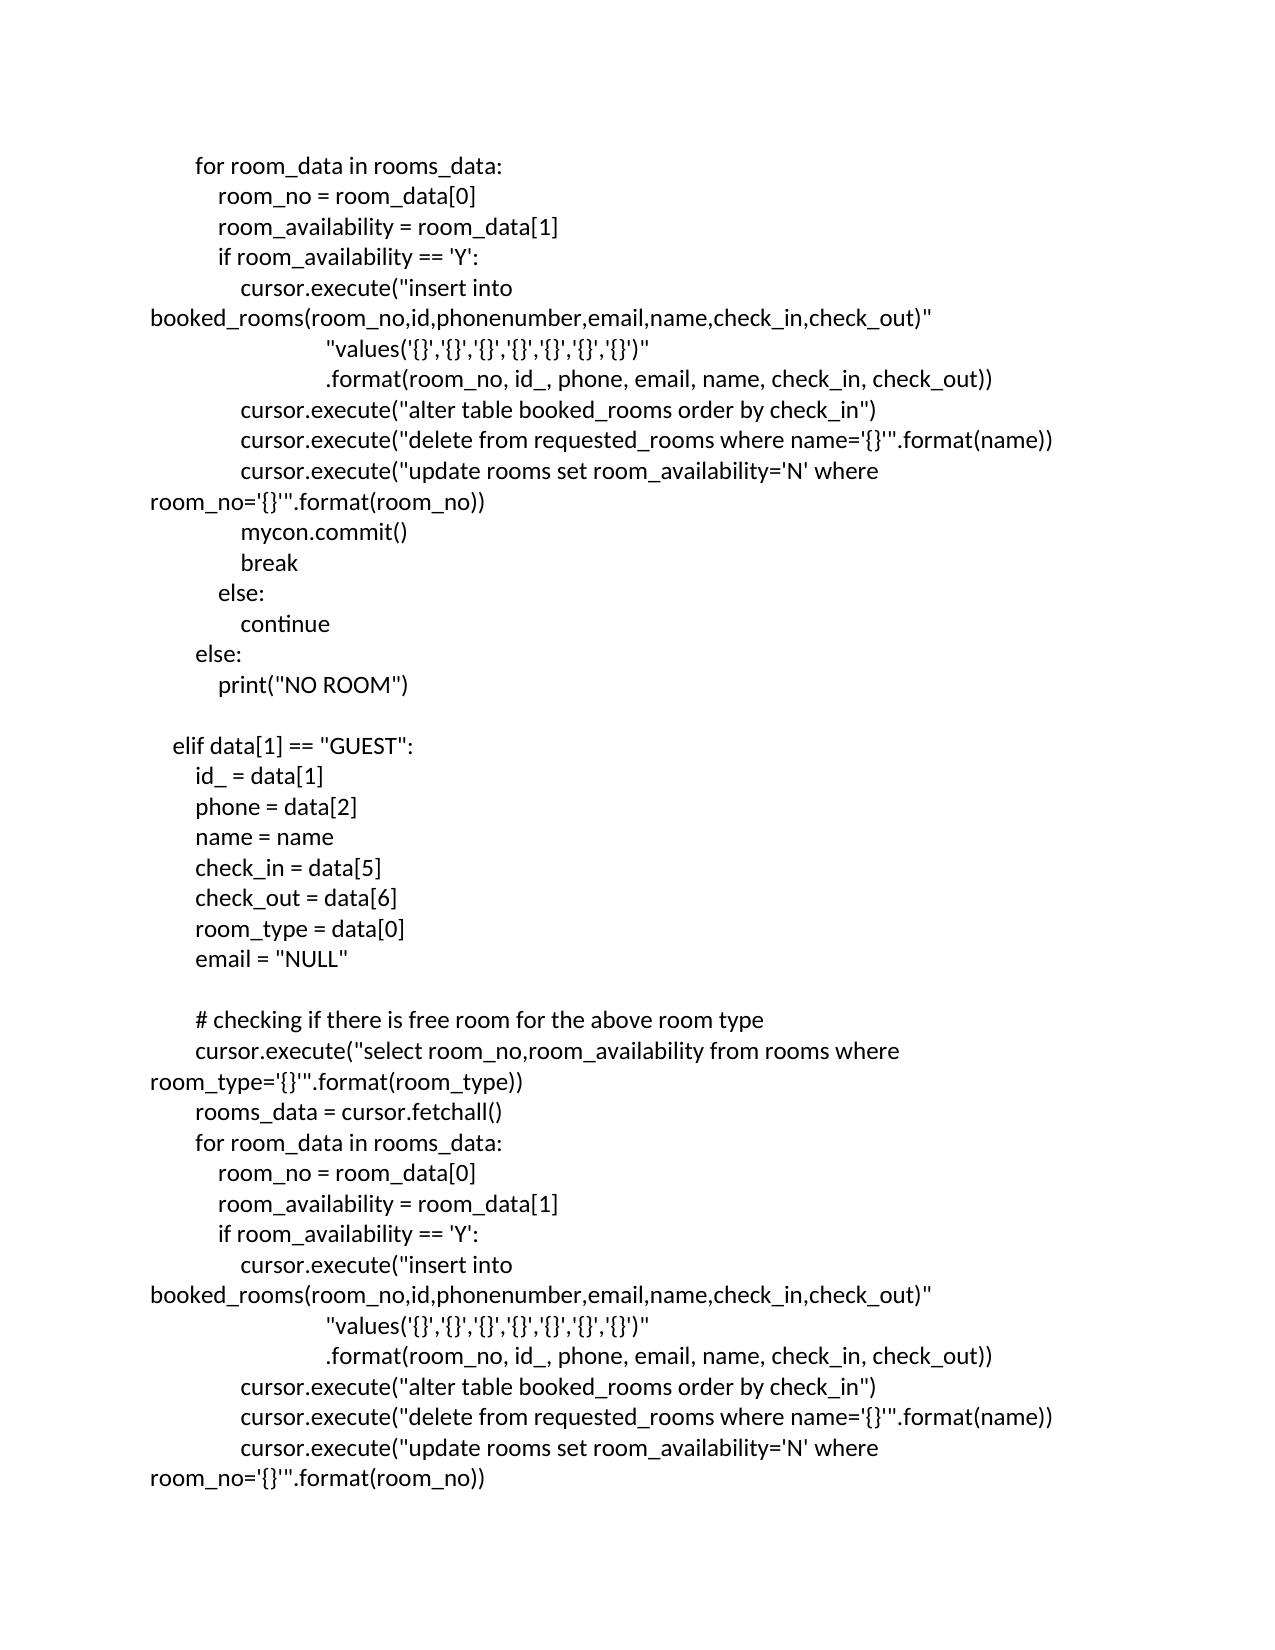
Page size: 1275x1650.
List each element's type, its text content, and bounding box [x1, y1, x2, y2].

text if room_availability == 'Y': [150, 242, 1125, 272]
text phone = data[2] [150, 791, 1125, 821]
text cursor.execute("alter table booked_rooms order by check_in") [150, 394, 1125, 425]
text break [150, 547, 1125, 577]
text room_no = room_data[0] [150, 1157, 1125, 1188]
text "values('{}','{}','{}','{}','{}','{}','{}')" [150, 333, 1125, 364]
text print("NO ROOM") [150, 669, 1125, 699]
text cursor.execute("insert into booked_rooms(room_no,id,phonenumber,email,name,check_in,check_out)" [150, 1249, 1125, 1310]
text cursor.execute("alter table booked_rooms order by check_in") [150, 1371, 1125, 1401]
text room_availability = room_data[1] [150, 1188, 1125, 1218]
text for room_data in rooms_data: [150, 1127, 1125, 1157]
text rooms_data = cursor.fetchall() [150, 1096, 1125, 1127]
text cursor.execute("select room_no,room_availability from rooms where room_type='{}'".format(room_type)) [150, 1035, 1125, 1096]
text cursor.execute("delete from requested_rooms where name='{}'".format(name)) [150, 425, 1125, 455]
text cursor.execute("insert into booked_rooms(room_no,id,phonenumber,email,name,check_in,check_out)" [150, 272, 1125, 333]
text room_availability = room_data[1] [150, 211, 1125, 242]
text for room_data in rooms_data: [150, 150, 1125, 181]
text email = "NULL" [150, 943, 1125, 974]
text room_type = data[0] [150, 913, 1125, 943]
text room_no = room_data[0] [150, 181, 1125, 211]
text .format(room_no, id_, phone, email, name, check_in, check_out)) [150, 364, 1125, 394]
text # checking if there is free room for the above room type [150, 1004, 1125, 1035]
text cursor.execute("delete from requested_rooms where name='{}'".format(name)) [150, 1401, 1125, 1432]
text check_out = data[6] [150, 882, 1125, 913]
text id_ = data[1] [150, 760, 1125, 791]
text check_in = data[5] [150, 852, 1125, 882]
text else: [150, 638, 1125, 669]
text "values('{}','{}','{}','{}','{}','{}','{}')" [150, 1310, 1125, 1340]
text .format(room_no, id_, phone, email, name, check_in, check_out)) [150, 1340, 1125, 1371]
text name = name [150, 821, 1125, 852]
text cursor.execute("update rooms set room_availability='N' where room_no='{}'".format(room_no)) [150, 1432, 1125, 1493]
text else: [150, 577, 1125, 608]
text cursor.execute("update rooms set room_availability='N' where room_no='{}'".format(room_no)) [150, 455, 1125, 516]
text mycon.commit() [150, 516, 1125, 547]
text elif data[1] == "GUEST": [150, 730, 1125, 760]
text if room_availability == 'Y': [150, 1218, 1125, 1249]
text continue [150, 608, 1125, 638]
